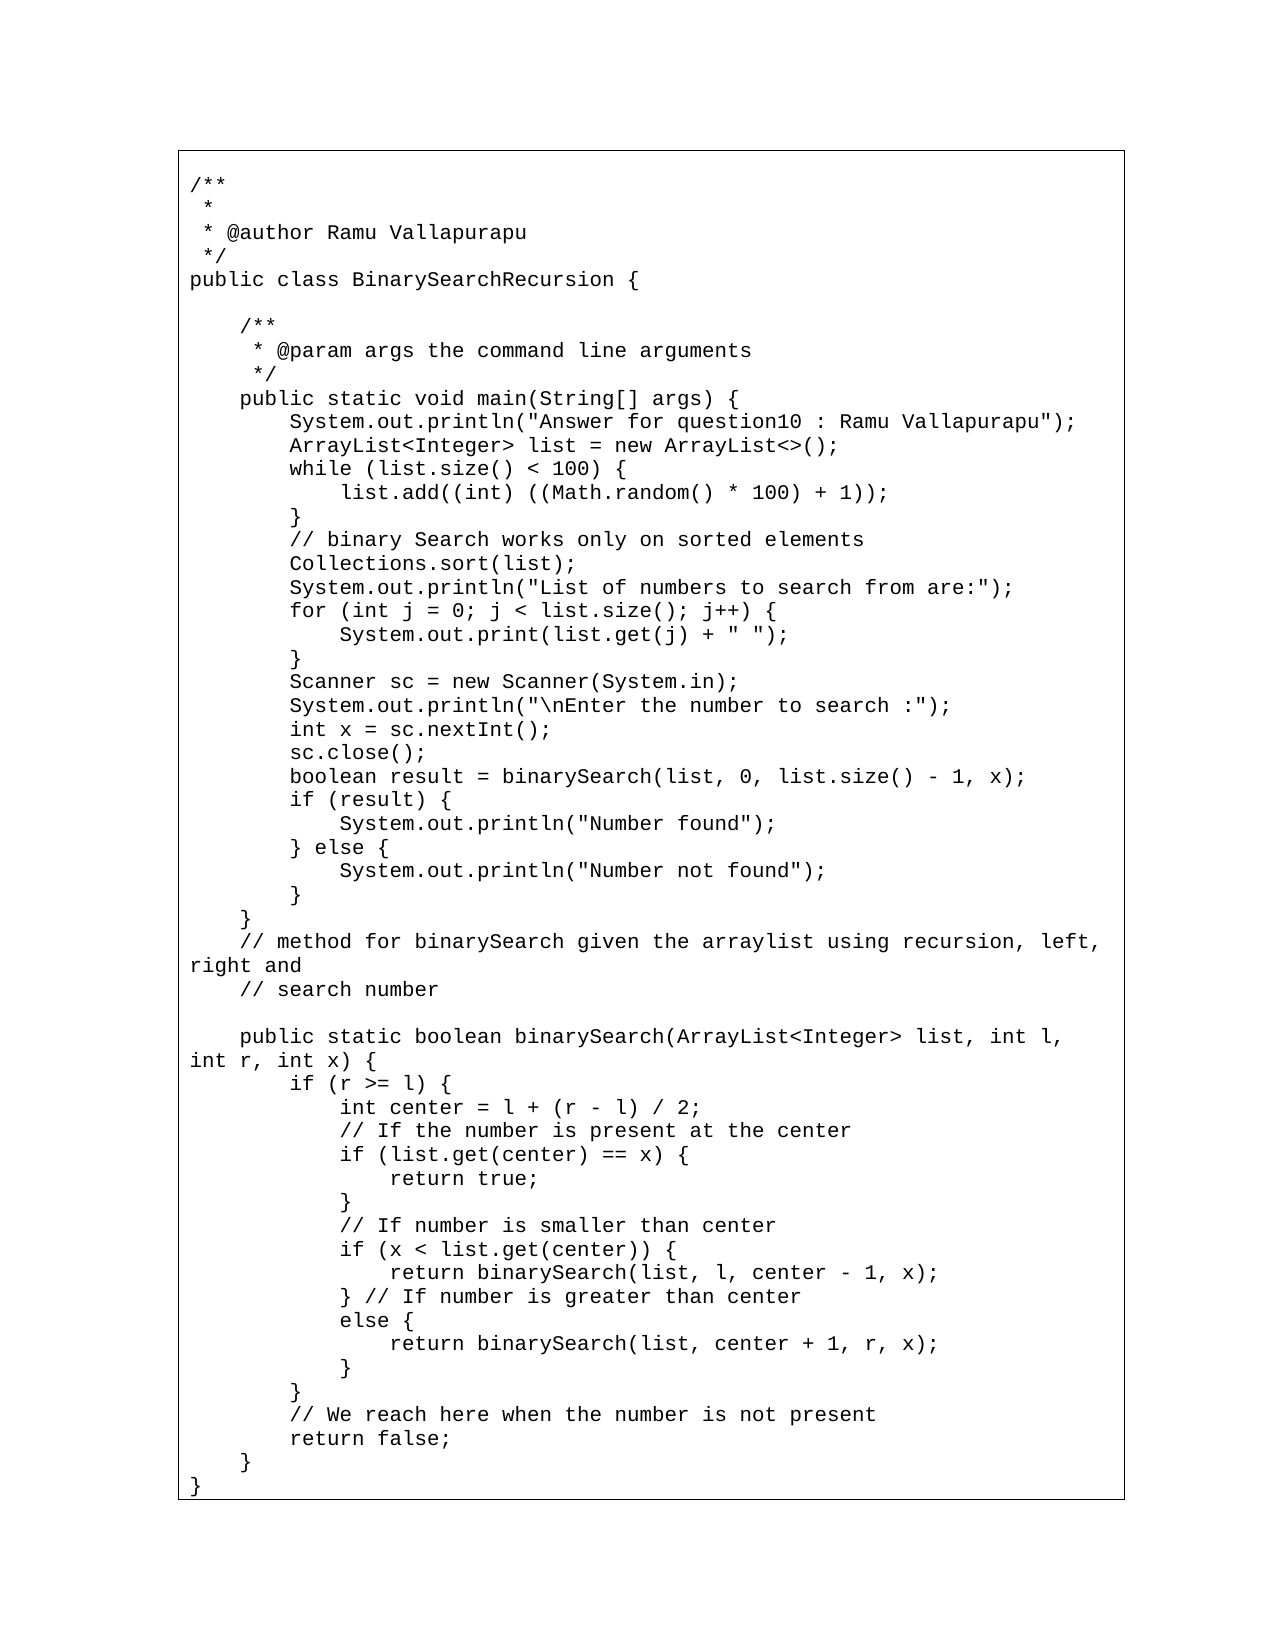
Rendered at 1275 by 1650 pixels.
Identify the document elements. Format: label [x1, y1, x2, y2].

table_header [179, 151, 1124, 1499]
